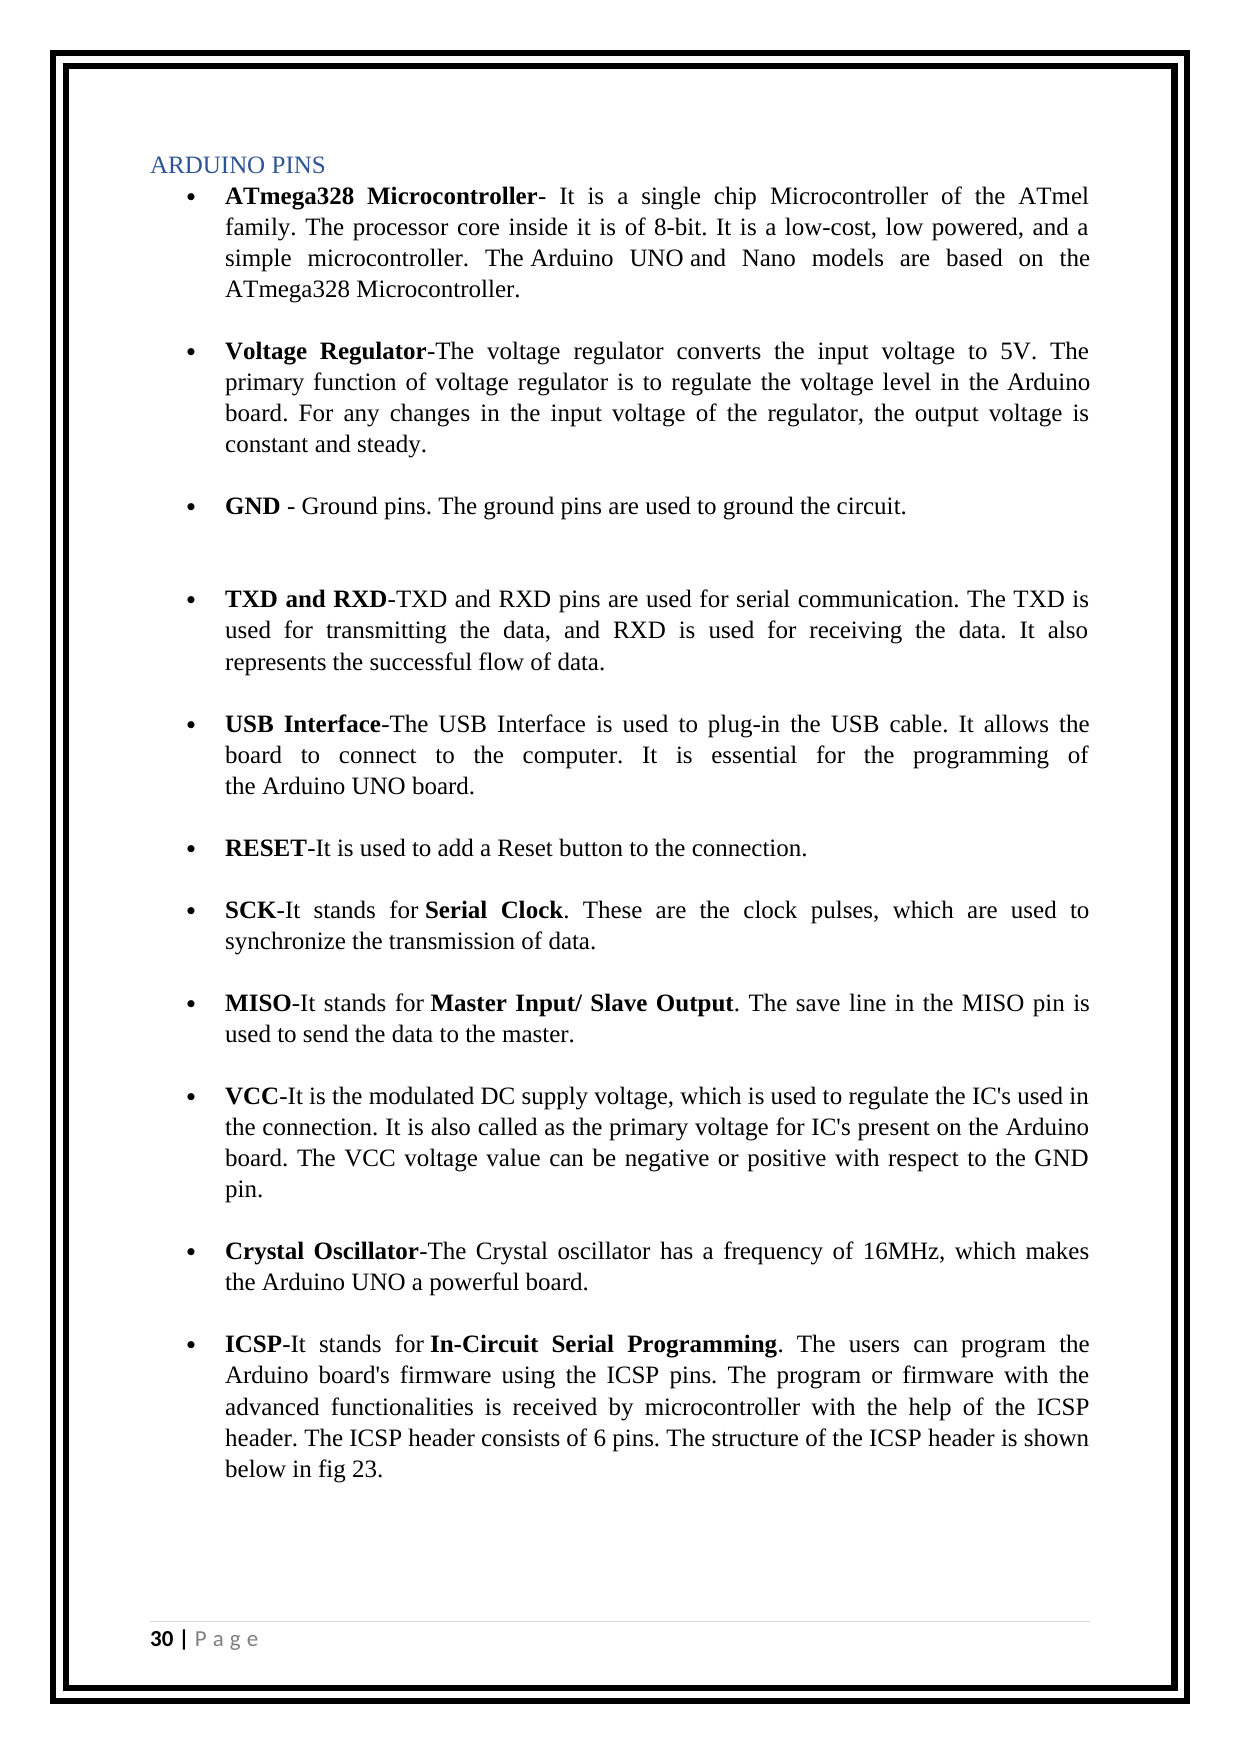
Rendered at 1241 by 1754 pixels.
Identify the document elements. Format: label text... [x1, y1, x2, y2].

list MISO-It stands for Master Input/ Slave Output. The save line in the MISO pin is used to send the data to the master. [187, 988, 1090, 1048]
list VCC-It is the modulated DC supply voltage, which is used to regulate the IC's used in the connection. It is also called as the primary voltage for IC's present on the Arduino board. The VCC voltage value can be negative or positive with respect to the GND pin. [187, 1081, 1090, 1203]
list RESET-It is used to add a Reset button to the connection. [187, 833, 1090, 862]
list USB Interface-The USB Interface is used to plug-in the USB cable. It allows the board to connect to the computer. It is essential for the programming of the Arduino UNO board. [187, 709, 1090, 799]
list ATmega328 Microcontroller- It is a single chip Microcontroller of the ATmel family. The processor core inside it is of 8-bit. It is a low-cost, low powered, and a simple microcontroller. The Arduino UNO and Nano models are based on the ATmega328 Microcontroller. [187, 181, 1090, 303]
list SCK-It stands for Serial Clock. These are the clock pulses, which are used to synchronize the transmission of data. [187, 895, 1090, 955]
list Voltage Regulator-The voltage regulator converts the input voltage to 5V. The primary function of voltage regulator is to regulate the voltage level in the Arduino board. For any changes in the input voltage of the regulator, the output voltage is constant and steady. [187, 336, 1090, 458]
list Crystal Oscillator-The Crystal oscillator has a frequency of 16MHz, which makes the Arduino UNO a powerful board. [187, 1236, 1090, 1296]
list GND - Ground pins. The ground pins are used to ground the circuit. [187, 491, 1090, 520]
list TXD and RXD-TXD and RXD pins are used for serial communication. The TXD is used for transmitting the data, and RXD is used for receiving the data. It also represents the successful flow of data. [187, 584, 1090, 675]
list ICSP-It stands for In-Circuit Serial Programming. The users can program the Arduino board's firmware using the ICSP pins. The program or firmware with the advanced functionalities is received by microcontroller with the help of the ICSP header. The ICSP header consists of 6 pins. The structure of the ICSP header is shown below in fig 23. [187, 1329, 1090, 1482]
subtitle ARDUINO PINS [150, 150, 1090, 179]
